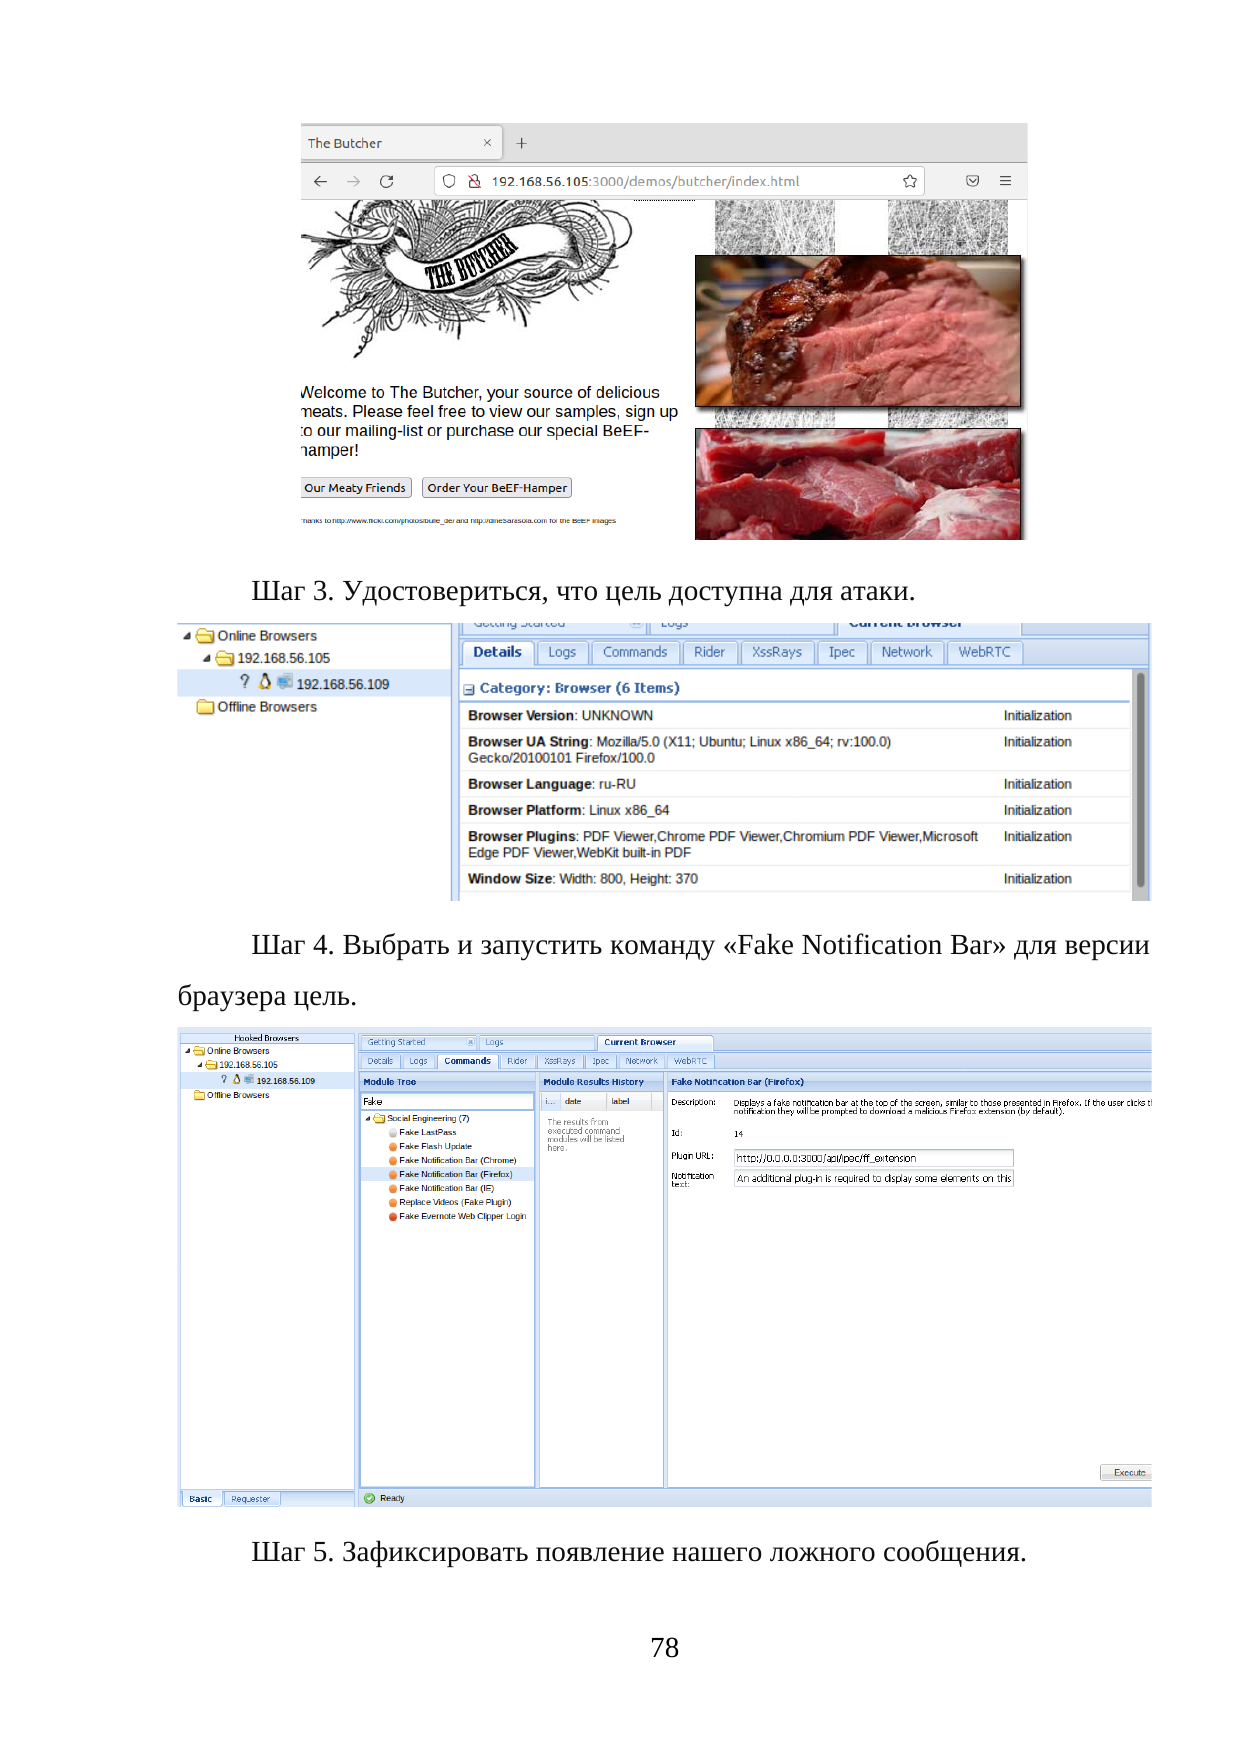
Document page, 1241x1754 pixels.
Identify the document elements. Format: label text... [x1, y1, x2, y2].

text Шаг 5. Зафиксировать появление нашего ложного сообщения. [177, 1534, 1152, 1568]
picture [177, 1027, 1152, 1507]
picture [301, 123, 1028, 540]
text Шаг 3. Удостовериться, что цель доступна для атаки. [177, 573, 1152, 606]
picture [177, 623, 1152, 901]
text Шаг 4. Выбрать и запустить команду «Fake Notification Bar» для версии браузера цель. [177, 927, 1152, 1011]
